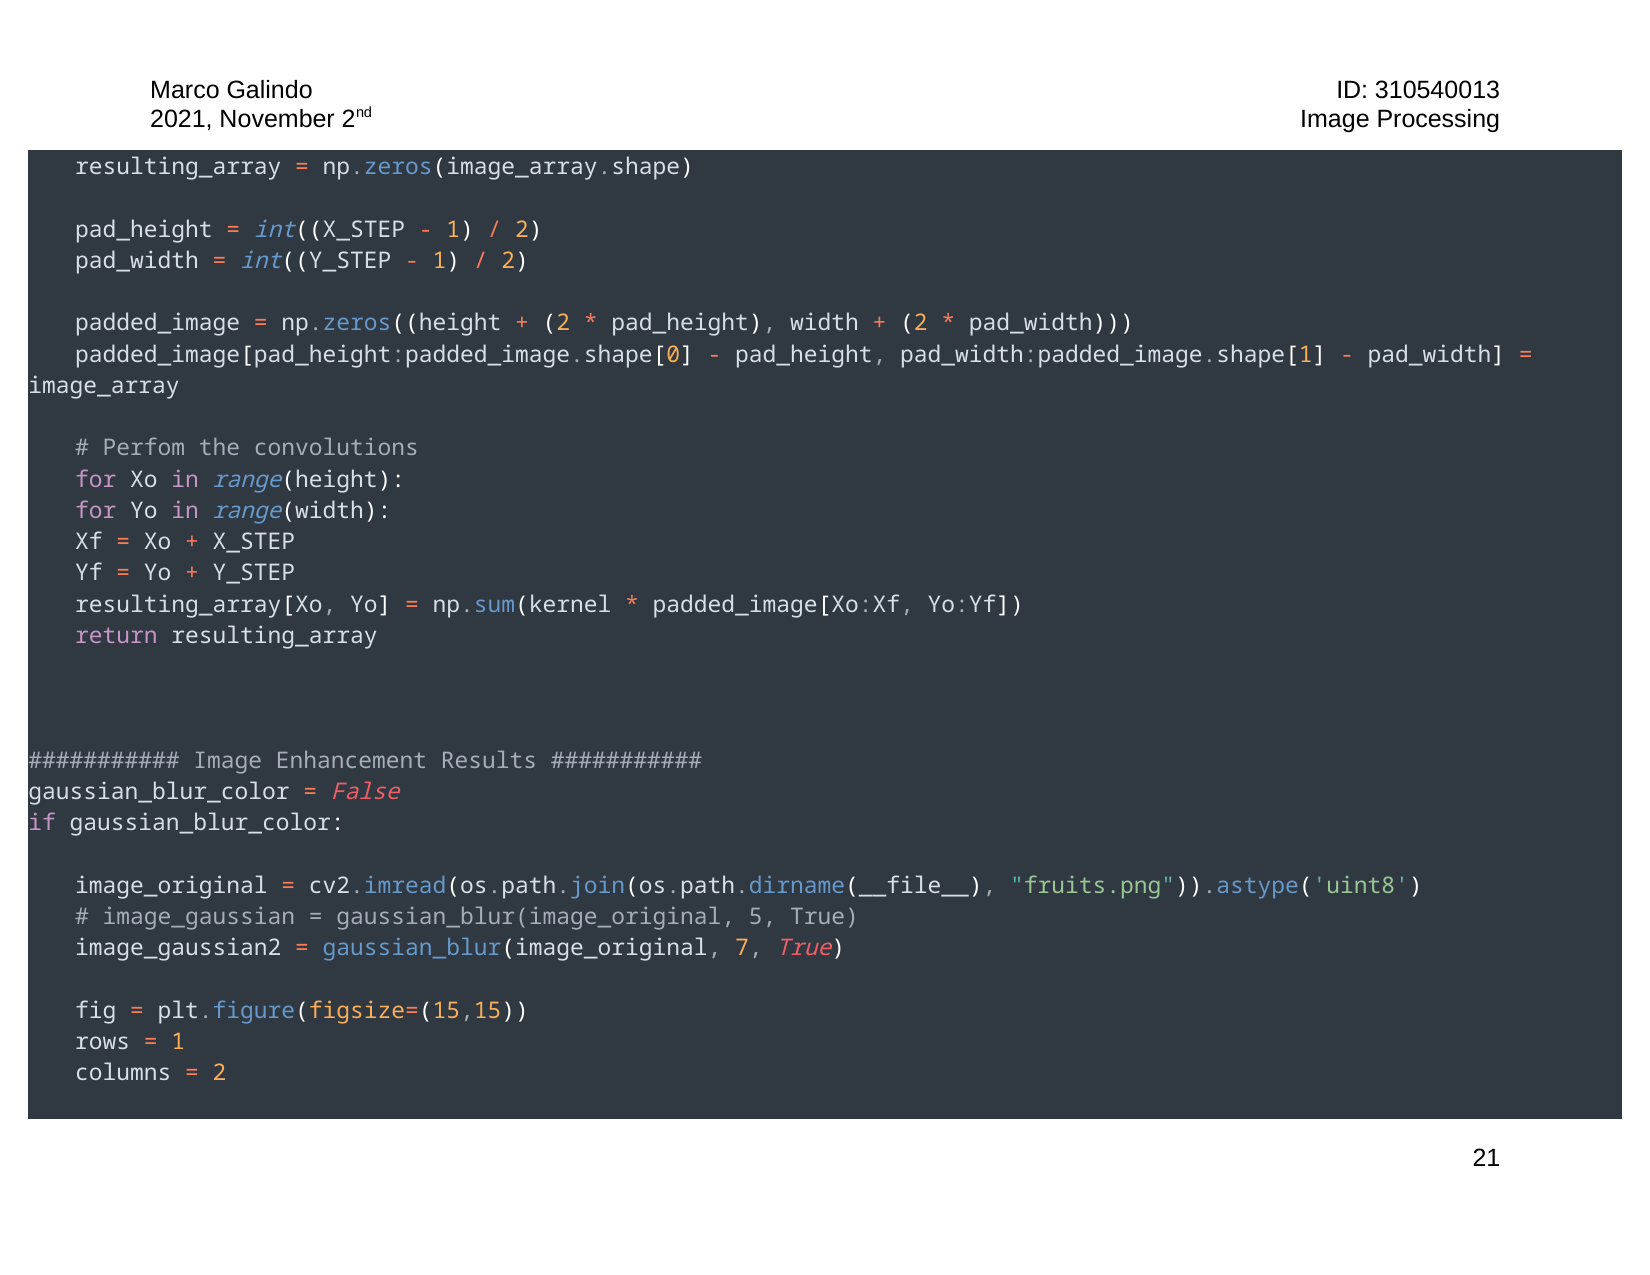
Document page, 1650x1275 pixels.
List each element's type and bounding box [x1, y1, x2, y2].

text [28, 150, 1622, 1119]
